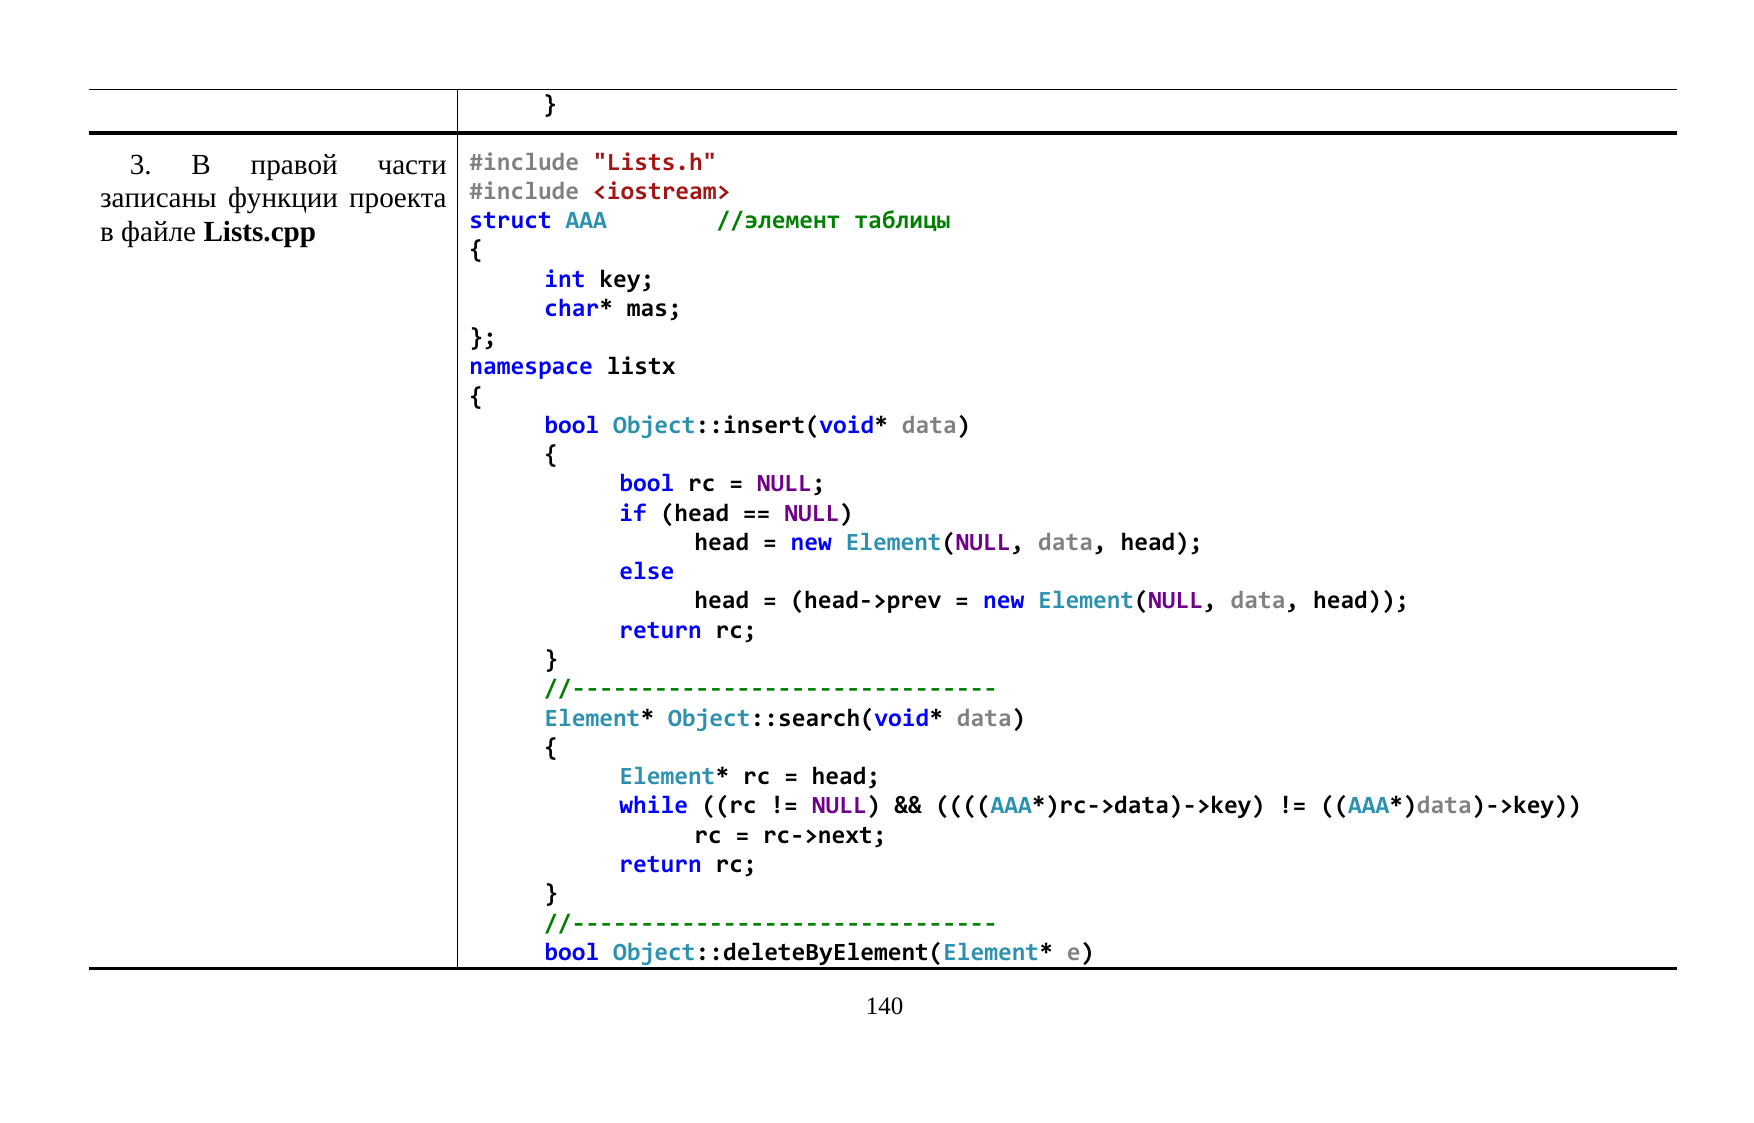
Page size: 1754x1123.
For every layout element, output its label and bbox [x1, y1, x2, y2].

table_cell [458, 135, 1677, 967]
table_cell [89, 90, 457, 131]
table_cell [458, 90, 1677, 131]
table_cell [89, 135, 457, 967]
